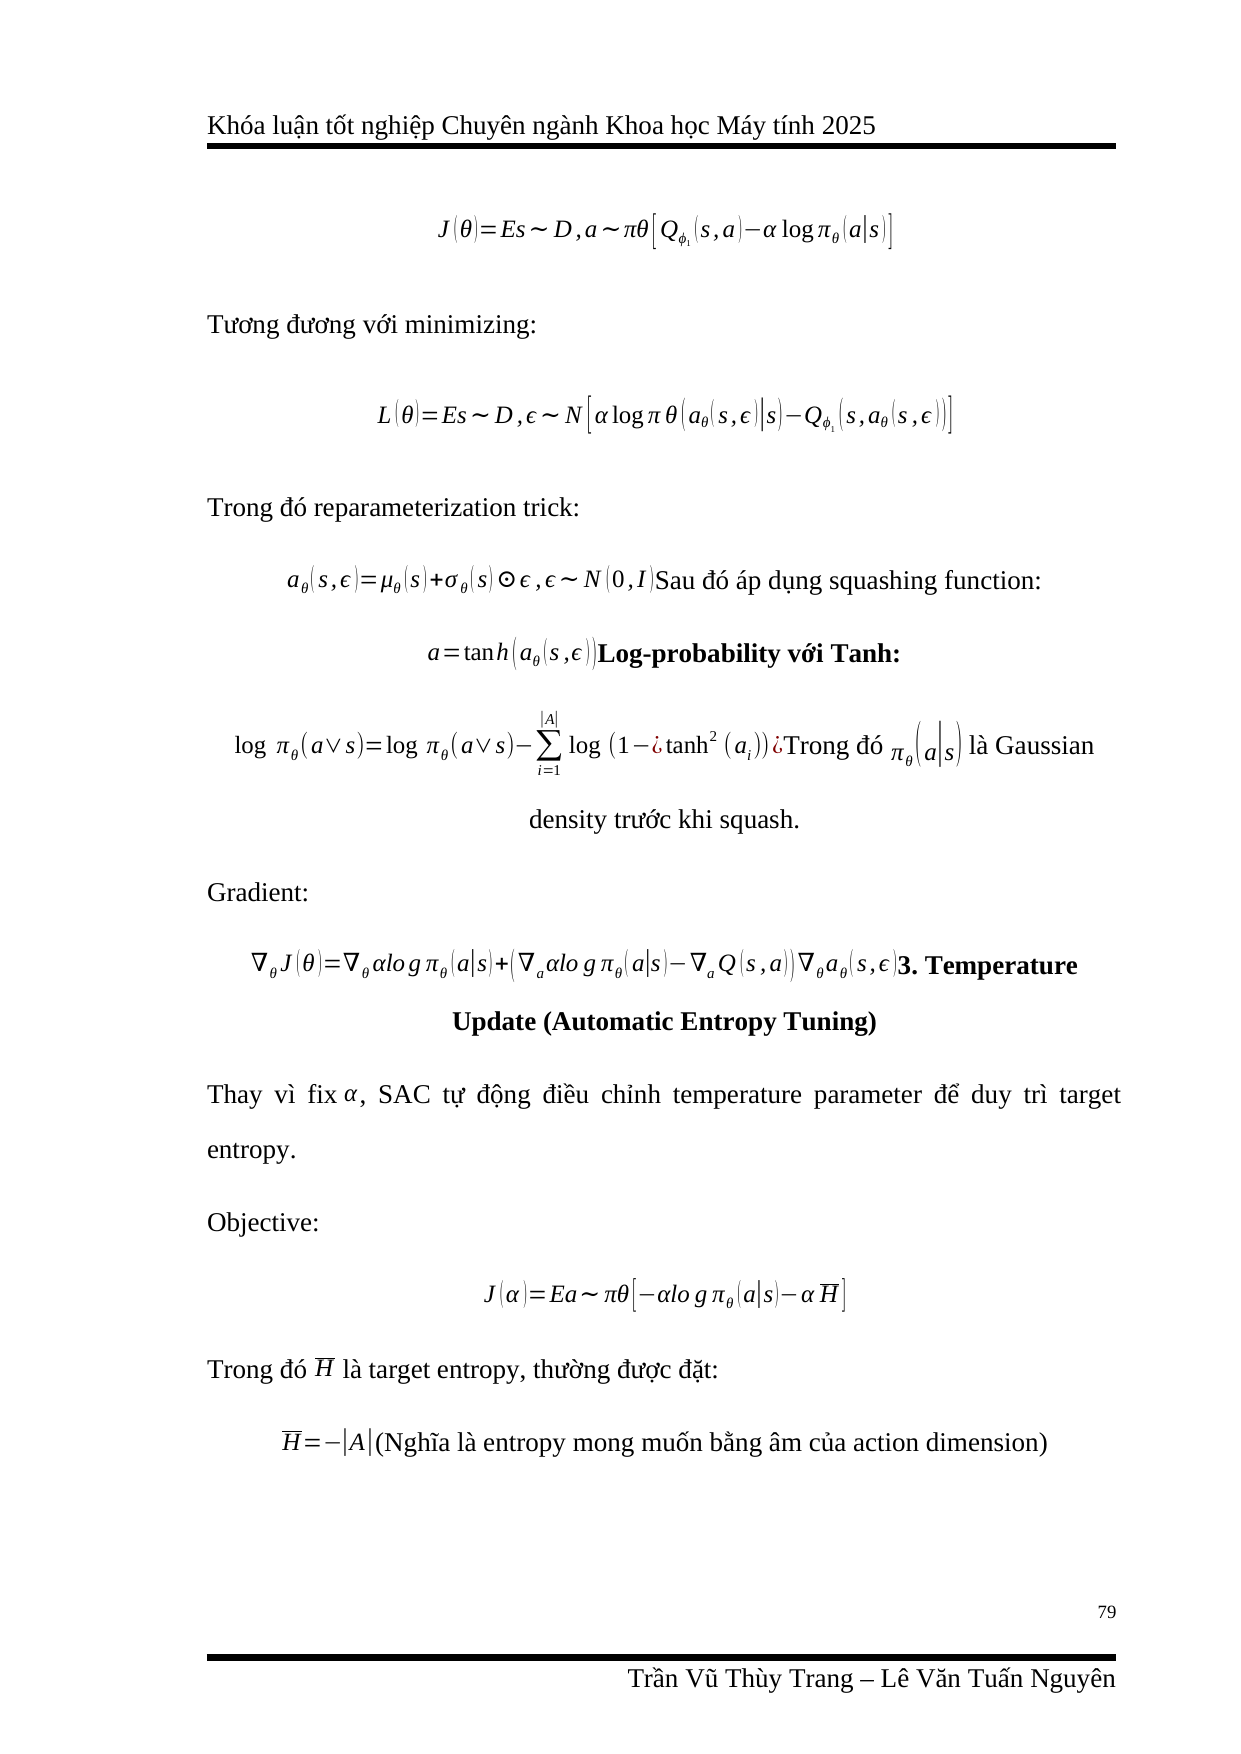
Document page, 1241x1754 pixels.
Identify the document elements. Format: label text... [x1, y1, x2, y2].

text (Nghĩa là entropy mong muốn bằng âm của action dimension) [207, 1423, 1122, 1460]
text Trong đó là target entropy, thường được đặt: [207, 1350, 1122, 1387]
text Tương đương với minimizing: [207, 305, 1122, 342]
text 3. Temperature Update (Automatic Entropy Tuning) [207, 947, 1122, 1039]
text Log-probability với Tanh: [207, 635, 1122, 672]
text Gradient: [207, 873, 1122, 910]
text Trong đó reparameterization trick: [207, 488, 1122, 525]
text Thay vì fix , SAC tự động điều chỉnh temperature parameter để duy trì target entropy. [207, 1075, 1122, 1167]
text Objective: [207, 1204, 1122, 1241]
text Trong đó là Gaussian density trước khi squash. [207, 708, 1122, 837]
text Sau đó áp dụng squashing function: [207, 561, 1122, 598]
